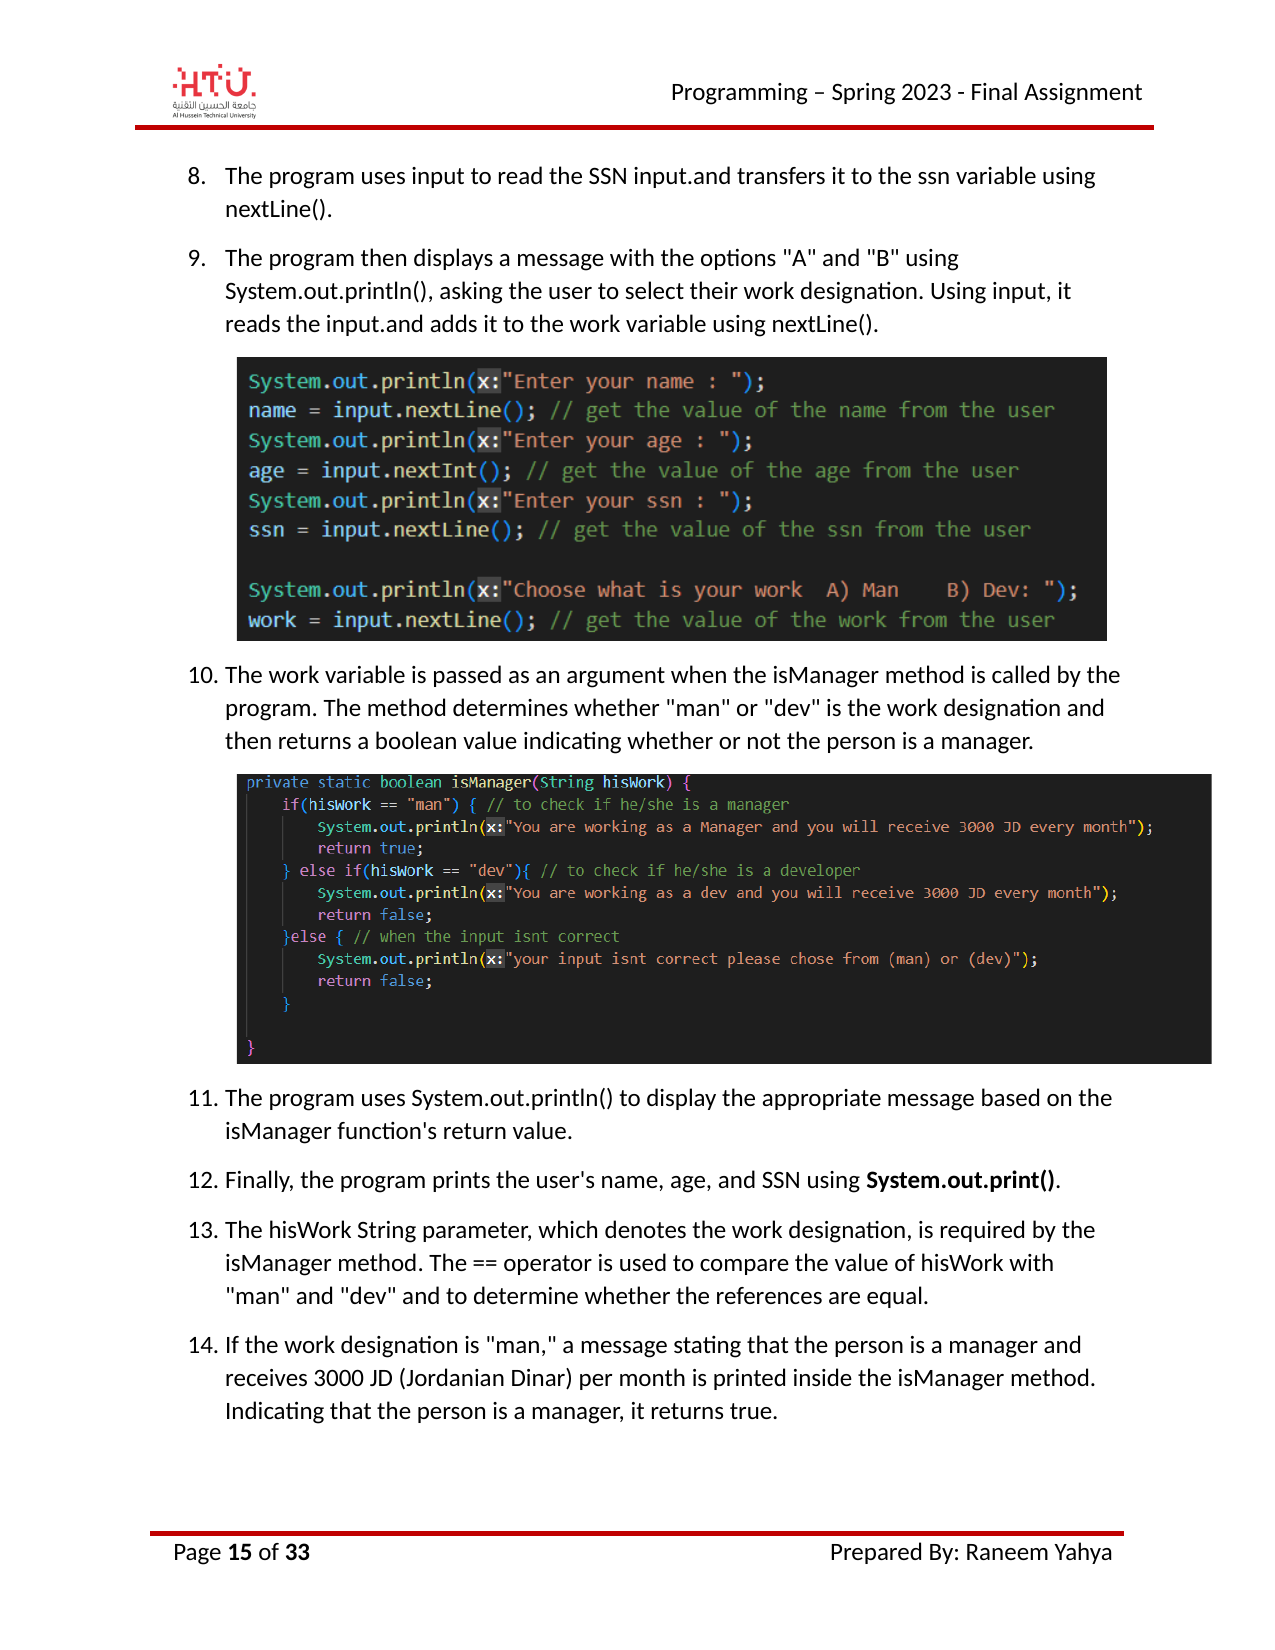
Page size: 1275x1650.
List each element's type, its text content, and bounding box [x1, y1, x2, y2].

picture [236, 774, 1212, 1064]
list Finally, the program prints the user's name, age, and SSN using System.out.print(). [187, 1165, 1125, 1195]
list If the work designation is "man," a message stating that the person is a manager and receives 3000 JD (Jordanian Dinar) per month is printed inside the isManager method. Indicating that the person is a manager, it returns true. [187, 1330, 1125, 1426]
list The program uses System.out.println() to display the appropriate message based on the isManager function's return value. [187, 1082, 1125, 1146]
picture [146, 60, 273, 123]
list The work variable is passed as an argument when the isManager method is called by the program. The method determines whether "man" or "dev" is the work designation and then returns a boolean value indicating whether or not the person is a manager. [187, 659, 1125, 756]
picture [236, 357, 1107, 641]
list The program uses input to read the SSN input.and transfers it to the ssn variable using nextLine(). [187, 160, 1125, 223]
list The program then displays a message with the options "A" and "B" using System.out.println(), asking the user to select their work designation. Using input, it reads the input.and adds it to the work variable using nextLine(). [187, 242, 1125, 339]
list The hisWork String parameter, which denotes the work designation, is required by the isManager method. The == operator is used to compare the value of hisWork with "man" and "dev" and to determine whether the references are equal. [187, 1214, 1125, 1311]
